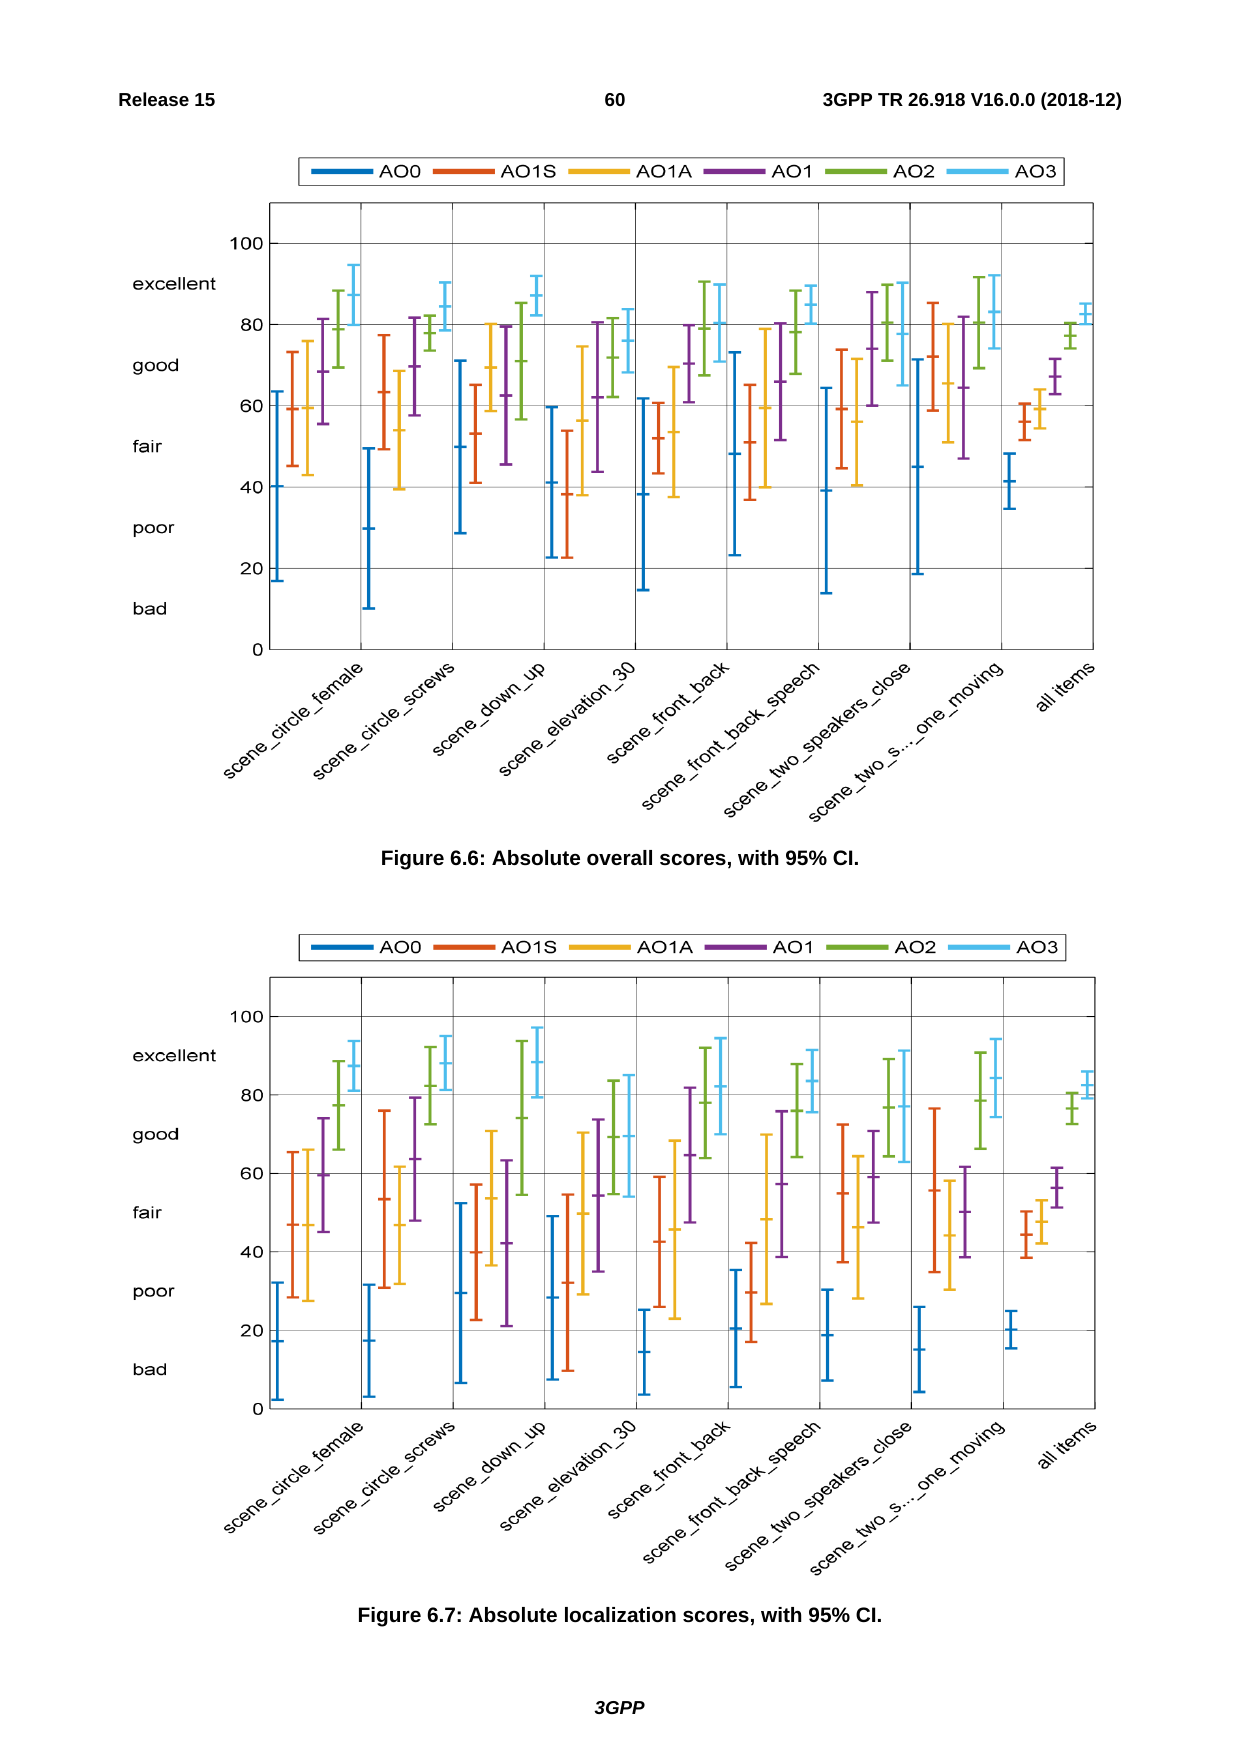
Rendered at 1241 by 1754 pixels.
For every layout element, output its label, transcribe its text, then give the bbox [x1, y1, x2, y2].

picture [131, 147, 1109, 828]
text Figure 6.7: Absolute localization scores, with 95% CI. [118, 1602, 1122, 1626]
picture [132, 925, 1109, 1584]
text Figure 6.6: Absolute overall scores, with 95% CI. [118, 846, 1122, 870]
